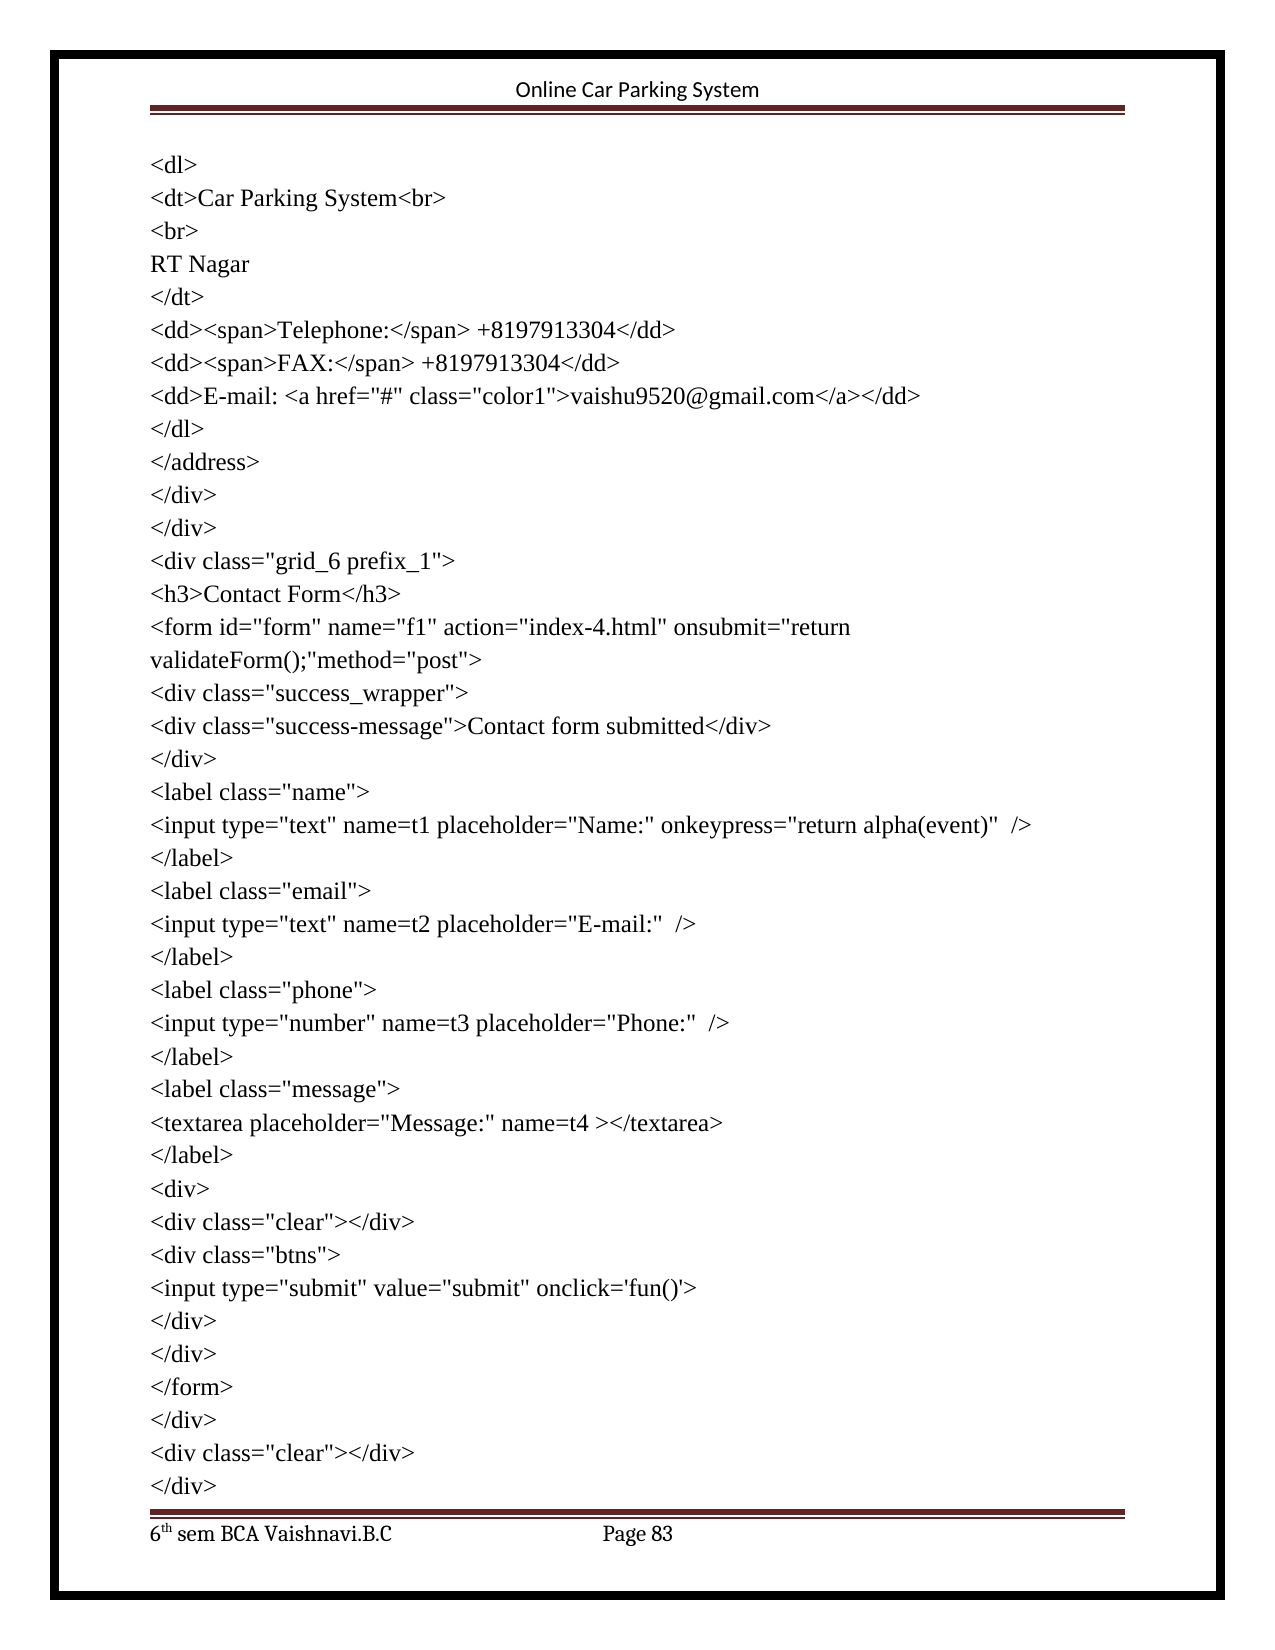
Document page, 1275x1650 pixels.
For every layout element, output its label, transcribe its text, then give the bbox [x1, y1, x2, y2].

text <input type="text" name=t2 placeholder="E-mail:" /> [150, 909, 1125, 938]
text <div class="grid_6 prefix_1"> [150, 546, 1125, 575]
text <dd>E-mail: <a href="#" class="color1">vaishu9520@gmail.com</a></dd> [150, 381, 1125, 410]
text <h3>Contact Form</h3> [150, 579, 1125, 608]
text </form> [150, 1372, 1125, 1401]
text <dd><span>FAX:</span> +8197913304</dd> [150, 348, 1125, 377]
text RT Nagar [150, 249, 1125, 278]
text <input type="text" name=t1 placeholder="Name:" onkeypress="return alpha(event)" /> [150, 810, 1125, 839]
text </div> [150, 744, 1125, 773]
text </div> [150, 513, 1125, 542]
text </address> [150, 447, 1125, 476]
text <div class="clear"></div> [150, 1438, 1125, 1467]
text </dt> [150, 282, 1125, 311]
text <dl> [150, 150, 1125, 179]
text </label> [150, 843, 1125, 872]
text <label class="name"> [150, 777, 1125, 806]
text </dl> [150, 414, 1125, 443]
text </div> [150, 1471, 1125, 1499]
text <div> [150, 1174, 1125, 1202]
text <br> [150, 216, 1125, 245]
text <input type="submit" value="submit" onclick='fun()'> [150, 1273, 1125, 1301]
text <dt>Car Parking System<br> [150, 183, 1125, 212]
text <div class="success-message">Contact form submitted</div> [150, 711, 1125, 740]
text <label class="message"> [150, 1074, 1125, 1103]
text <dd><span>Telephone:</span> +8197913304</dd> [150, 315, 1125, 344]
text </div> [150, 1339, 1125, 1367]
text <div class="success_wrapper"> [150, 678, 1125, 707]
text </label> [150, 1141, 1125, 1169]
text <label class="email"> [150, 876, 1125, 905]
text </div> [150, 480, 1125, 509]
text <div class="clear"></div> [150, 1207, 1125, 1235]
text <input type="number" name=t3 placeholder="Phone:" /> [150, 1008, 1125, 1037]
text <label class="phone"> [150, 976, 1125, 1004]
text </div> [150, 1405, 1125, 1433]
text <textarea placeholder="Message:" name=t4 ></textarea> [150, 1108, 1125, 1136]
text </label> [150, 942, 1125, 971]
text </div> [150, 1306, 1125, 1334]
text </label> [150, 1042, 1125, 1070]
text <form id="form" name="f1" action="index-4.html" onsubmit="return validateForm();"method="post"> [150, 612, 1125, 674]
text <div class="btns"> [150, 1240, 1125, 1268]
